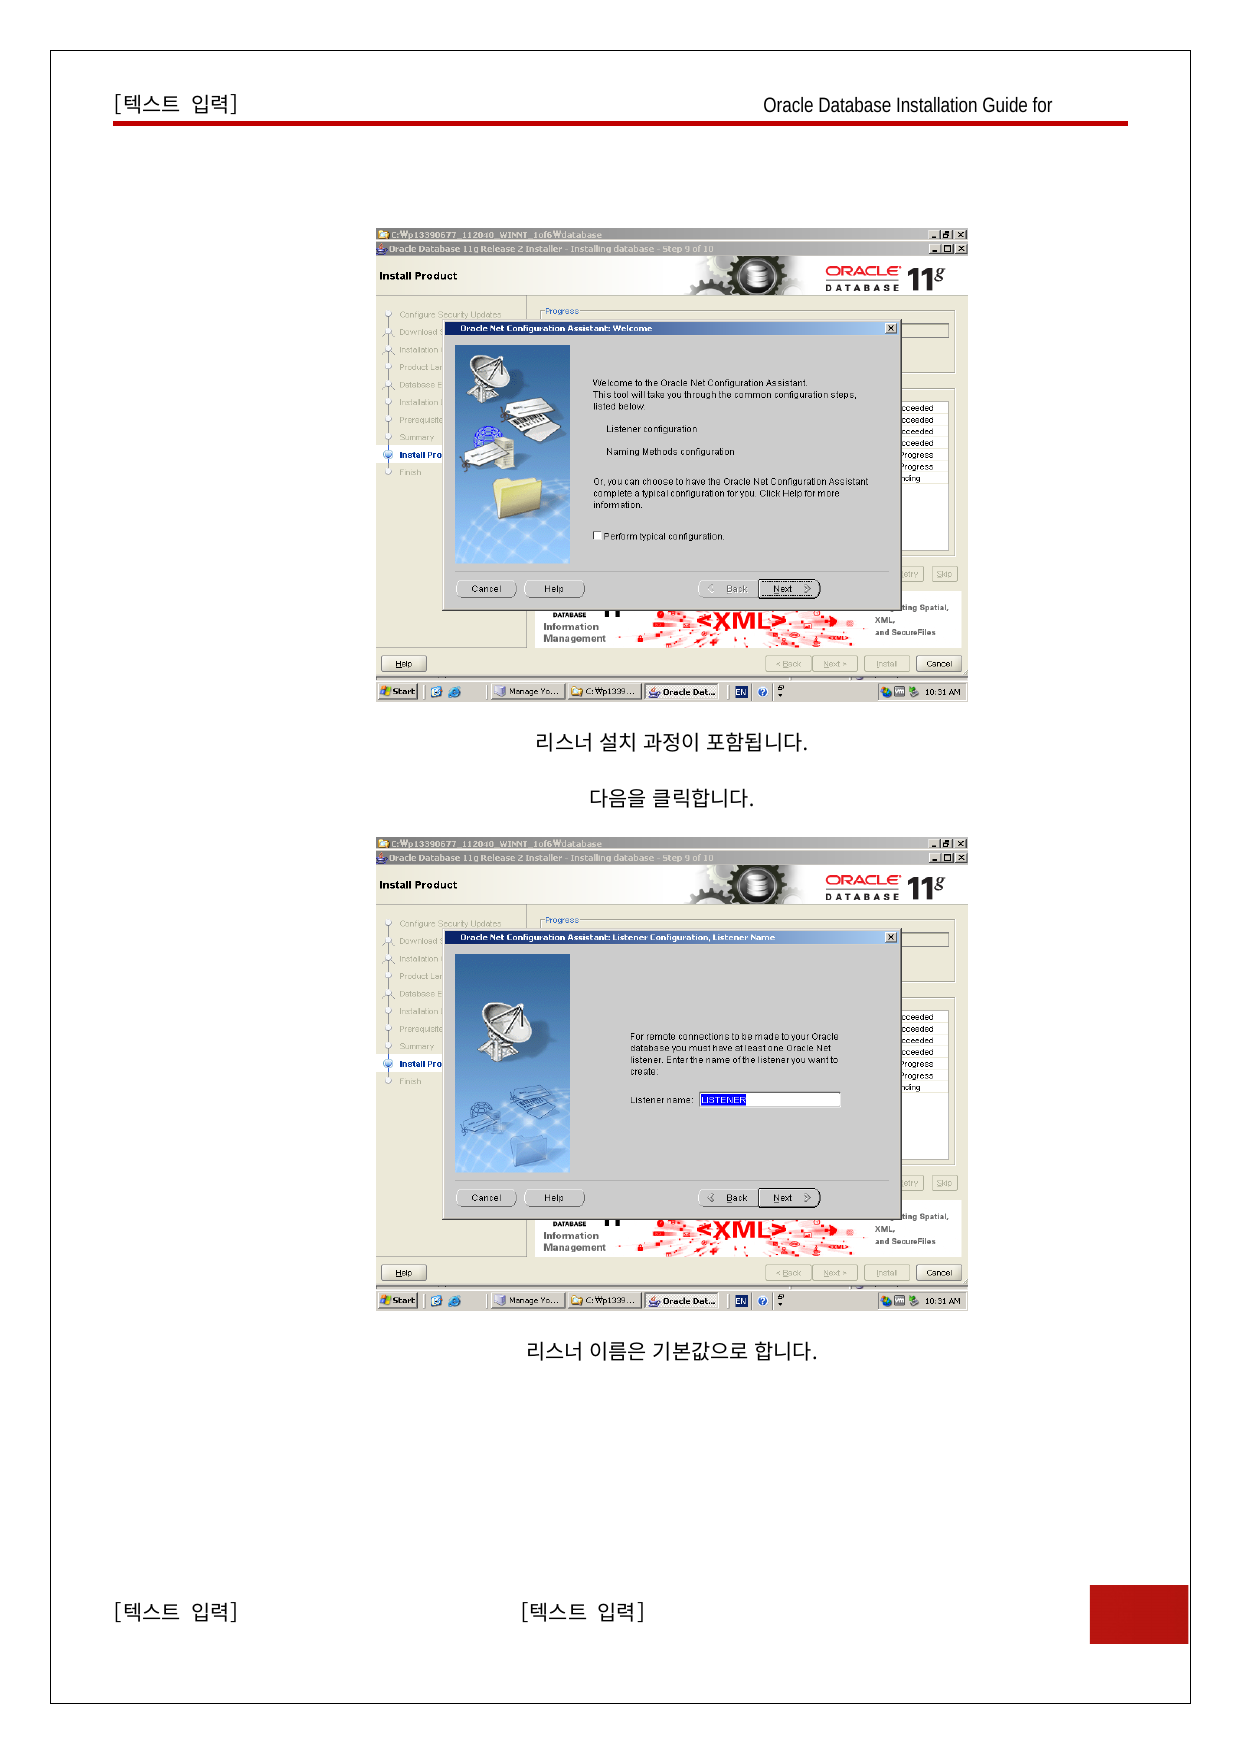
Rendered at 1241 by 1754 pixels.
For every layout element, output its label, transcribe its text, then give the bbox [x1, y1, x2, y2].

text 리스너 설치 과정이 포함됩니다. [216, 727, 1128, 757]
text 리스너 이름은 기본값으로 합니다. [216, 1336, 1128, 1366]
picture [376, 228, 968, 702]
text 다음을 클릭합니다. [216, 782, 1128, 812]
picture [1089, 1585, 1189, 1644]
picture [376, 837, 968, 1311]
